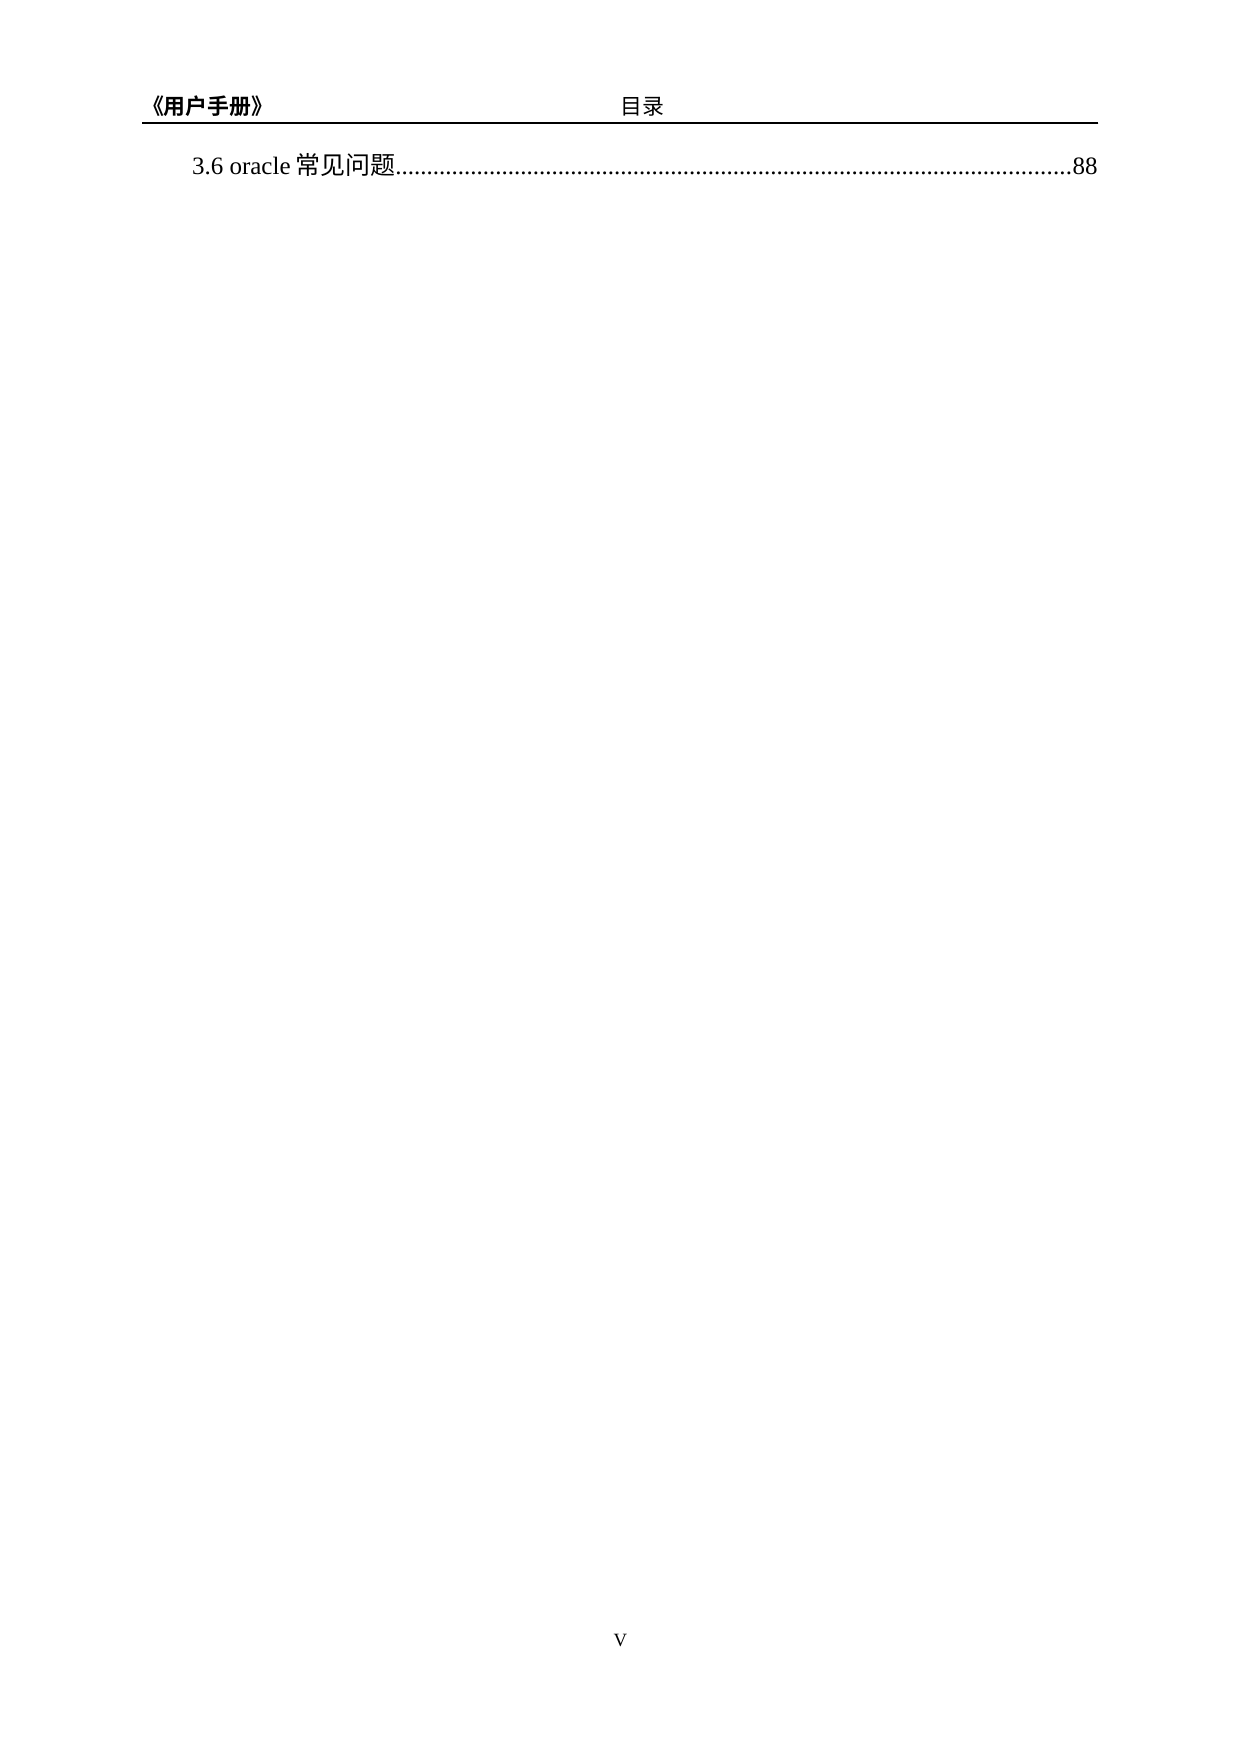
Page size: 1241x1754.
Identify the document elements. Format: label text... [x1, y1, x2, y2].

text 3.6 oracle常见问题 88 [192, 129, 1098, 197]
